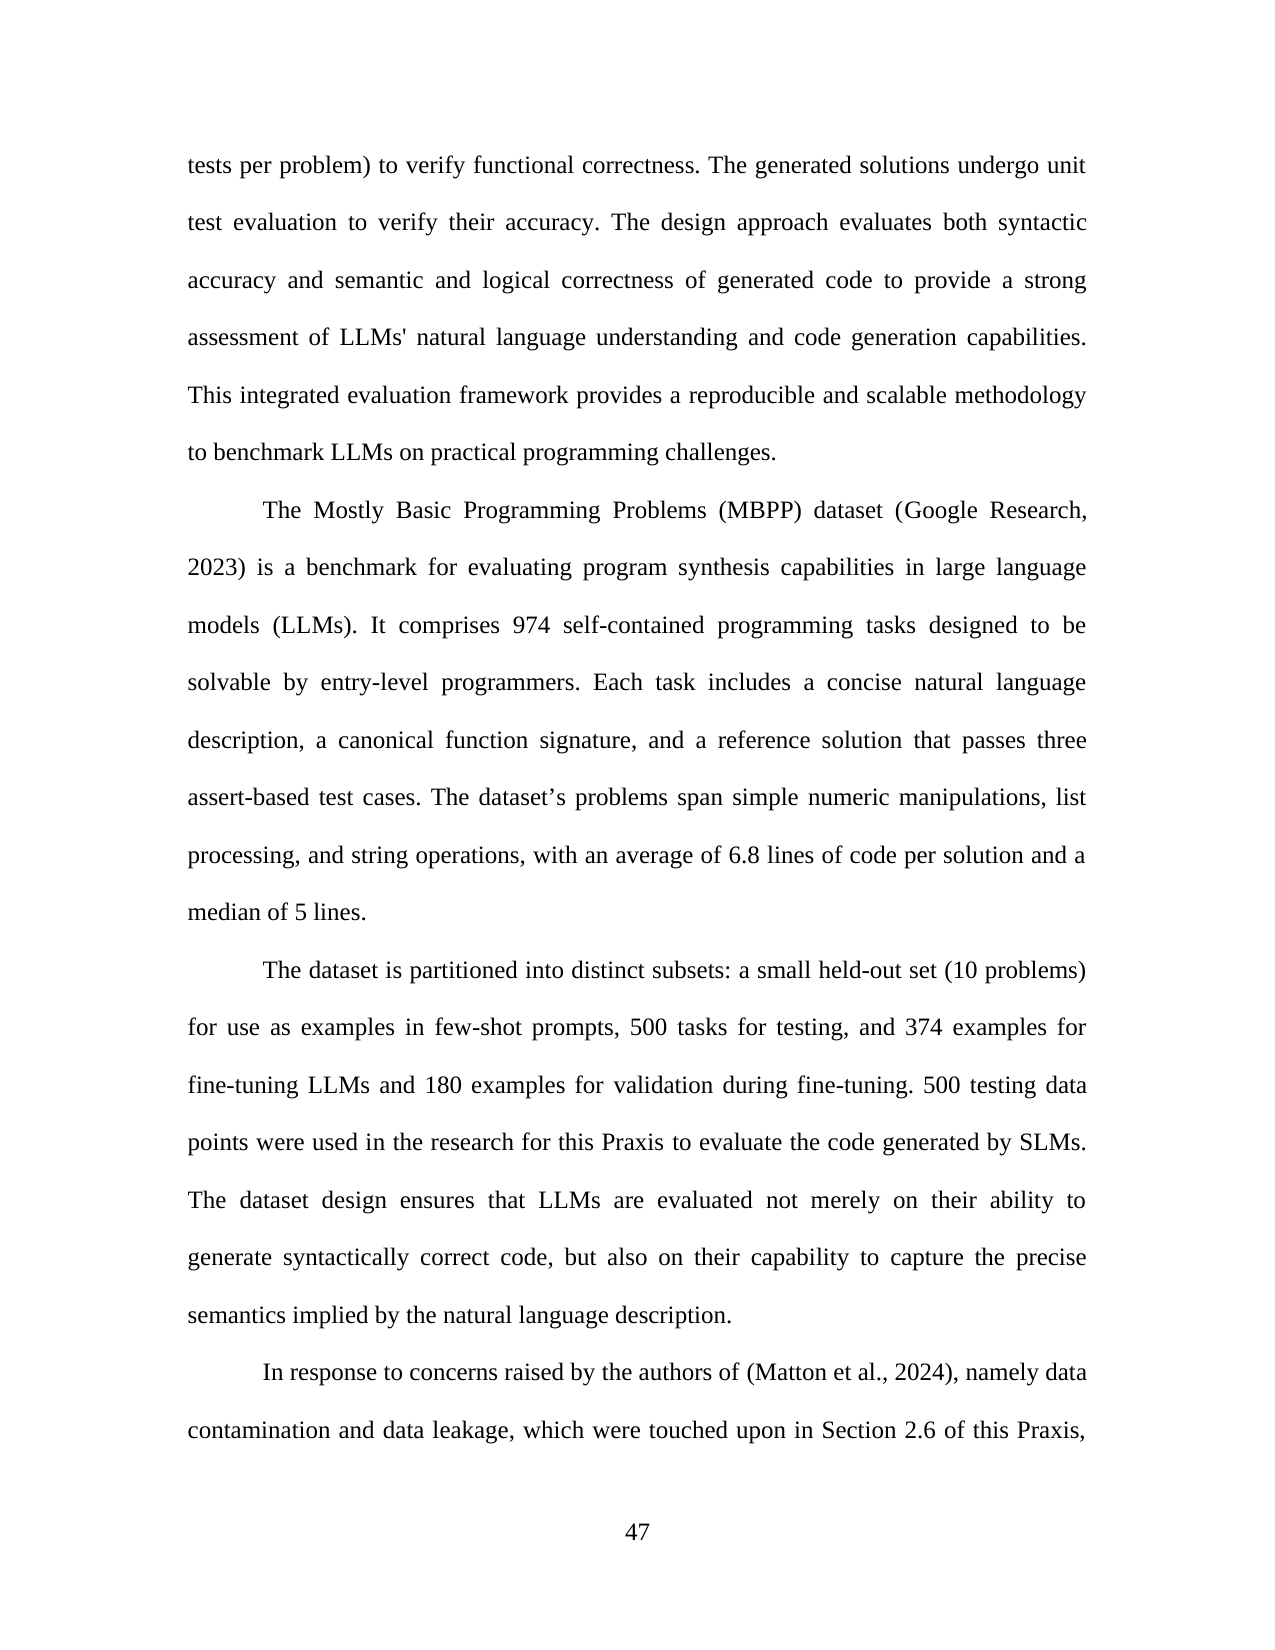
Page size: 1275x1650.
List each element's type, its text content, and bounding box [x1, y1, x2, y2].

text The dataset is partitioned into distinct subsets: a small held-out set (10 problems) for use as examples in few-shot prompts, 500 tasks for testing, and 374 examples for fine-tuning LLMs and 180 examples for validation during fine-tuning. 500 testing data points were used in the research for this Praxis to evaluate the code generated by SLMs. The dataset design ensures that LLMs are evaluated not merely on their ability to generate syntactically correct code, but also on their capability to capture the precise semantics implied by the natural language description. [187, 955, 1087, 1329]
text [187, 150, 1087, 466]
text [187, 1357, 1087, 1444]
text The Mostly Basic Programming Problems (MBPP) dataset (Google Research, 2023) is a benchmark for evaluating program synthesis capabilities in large language models (LLMs). It comprises 974 self-contained programming tasks designed to be solvable by entry-level programmers. Each task includes a concise natural language description, a canonical function signature, and a reference solution that passes three assert-based test cases. The dataset’s problems span simple numeric manipulations, list processing, and string operations, with an average of 6.8 lines of code per solution and a median of 5 lines. [187, 495, 1087, 926]
